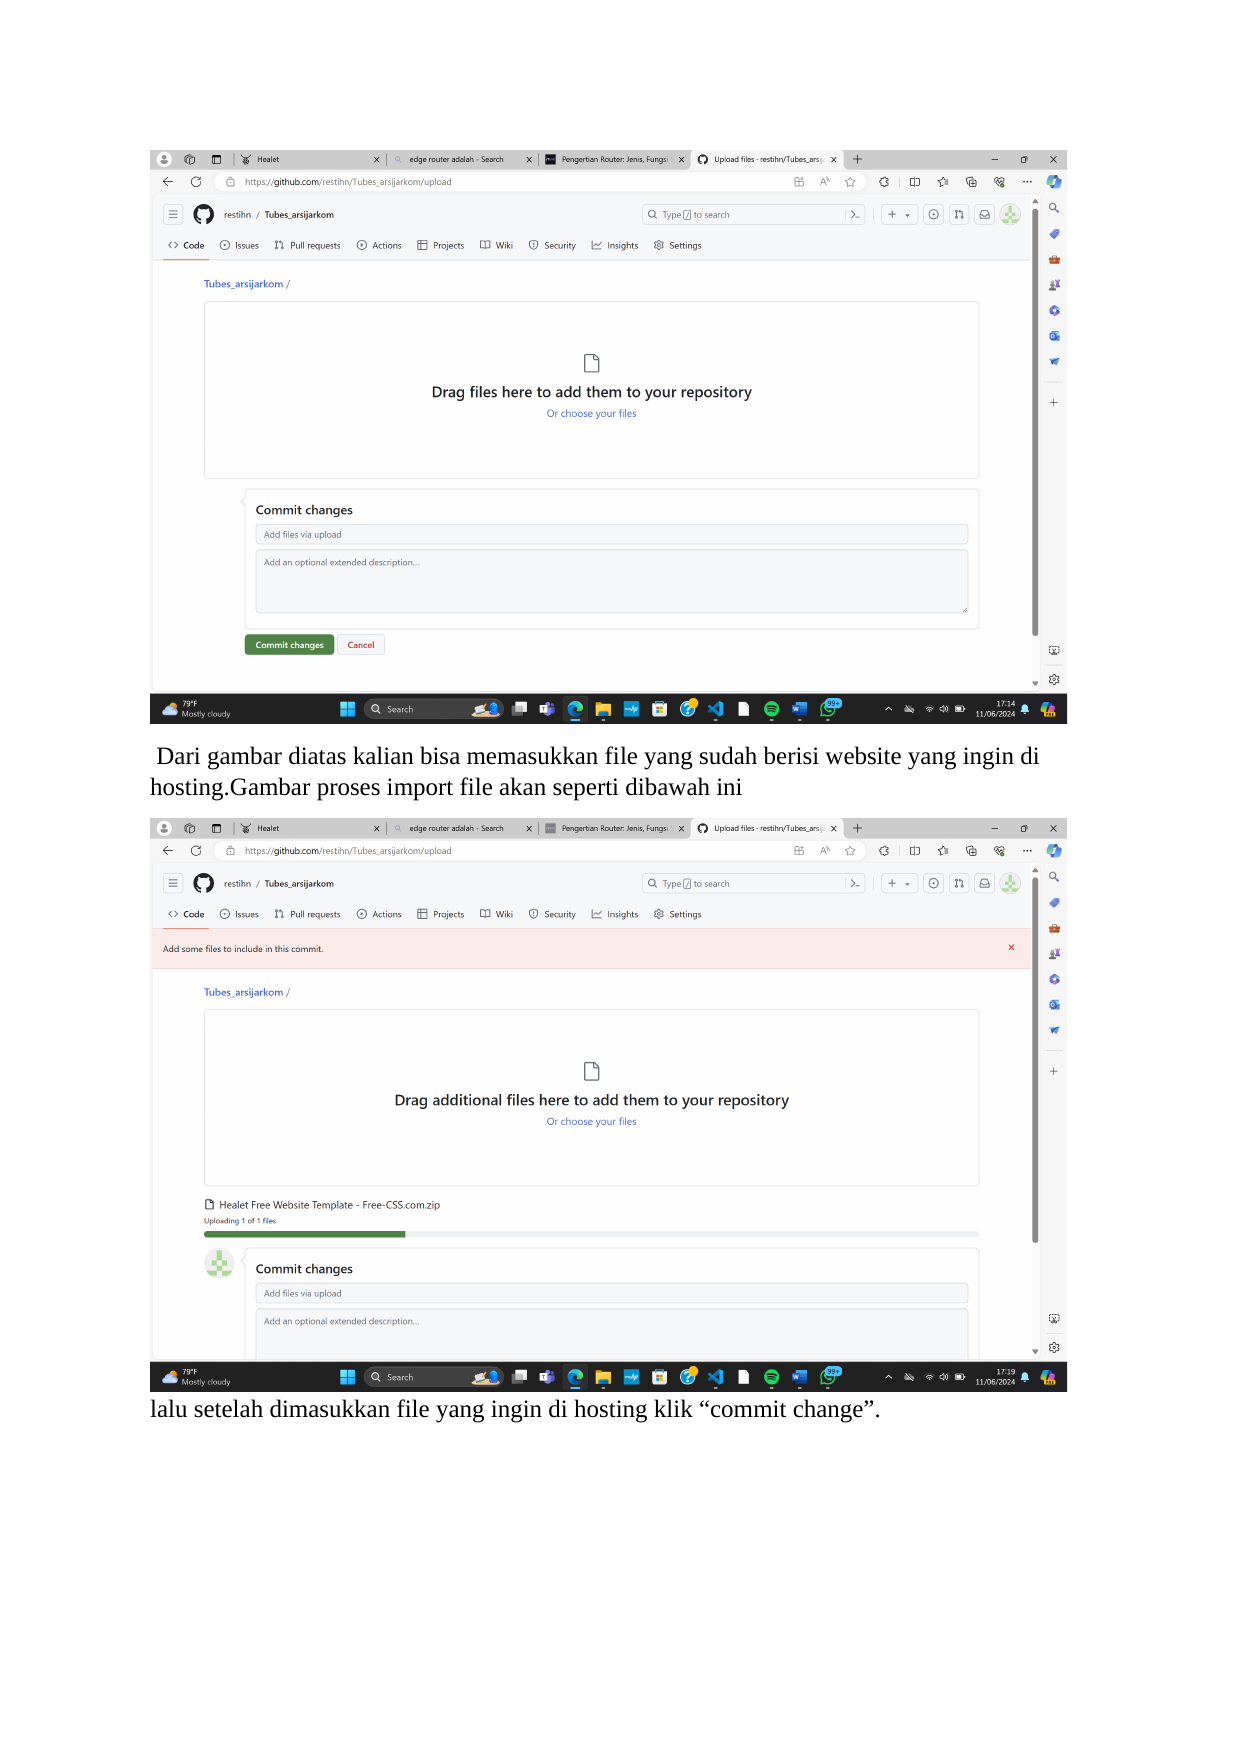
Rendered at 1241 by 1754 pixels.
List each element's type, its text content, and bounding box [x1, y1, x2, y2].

picture [150, 818, 1068, 1392]
picture [150, 150, 1068, 724]
text lalu setelah dimasukkan file yang ingin di hosting klik “commit change”. [150, 1392, 1067, 1422]
text Dari gambar diatas kalian bisa memasukkan file yang sudah berisi website yang ingin di hosting.Gambar proses import file akan seperti dibawah ini [150, 741, 1067, 801]
